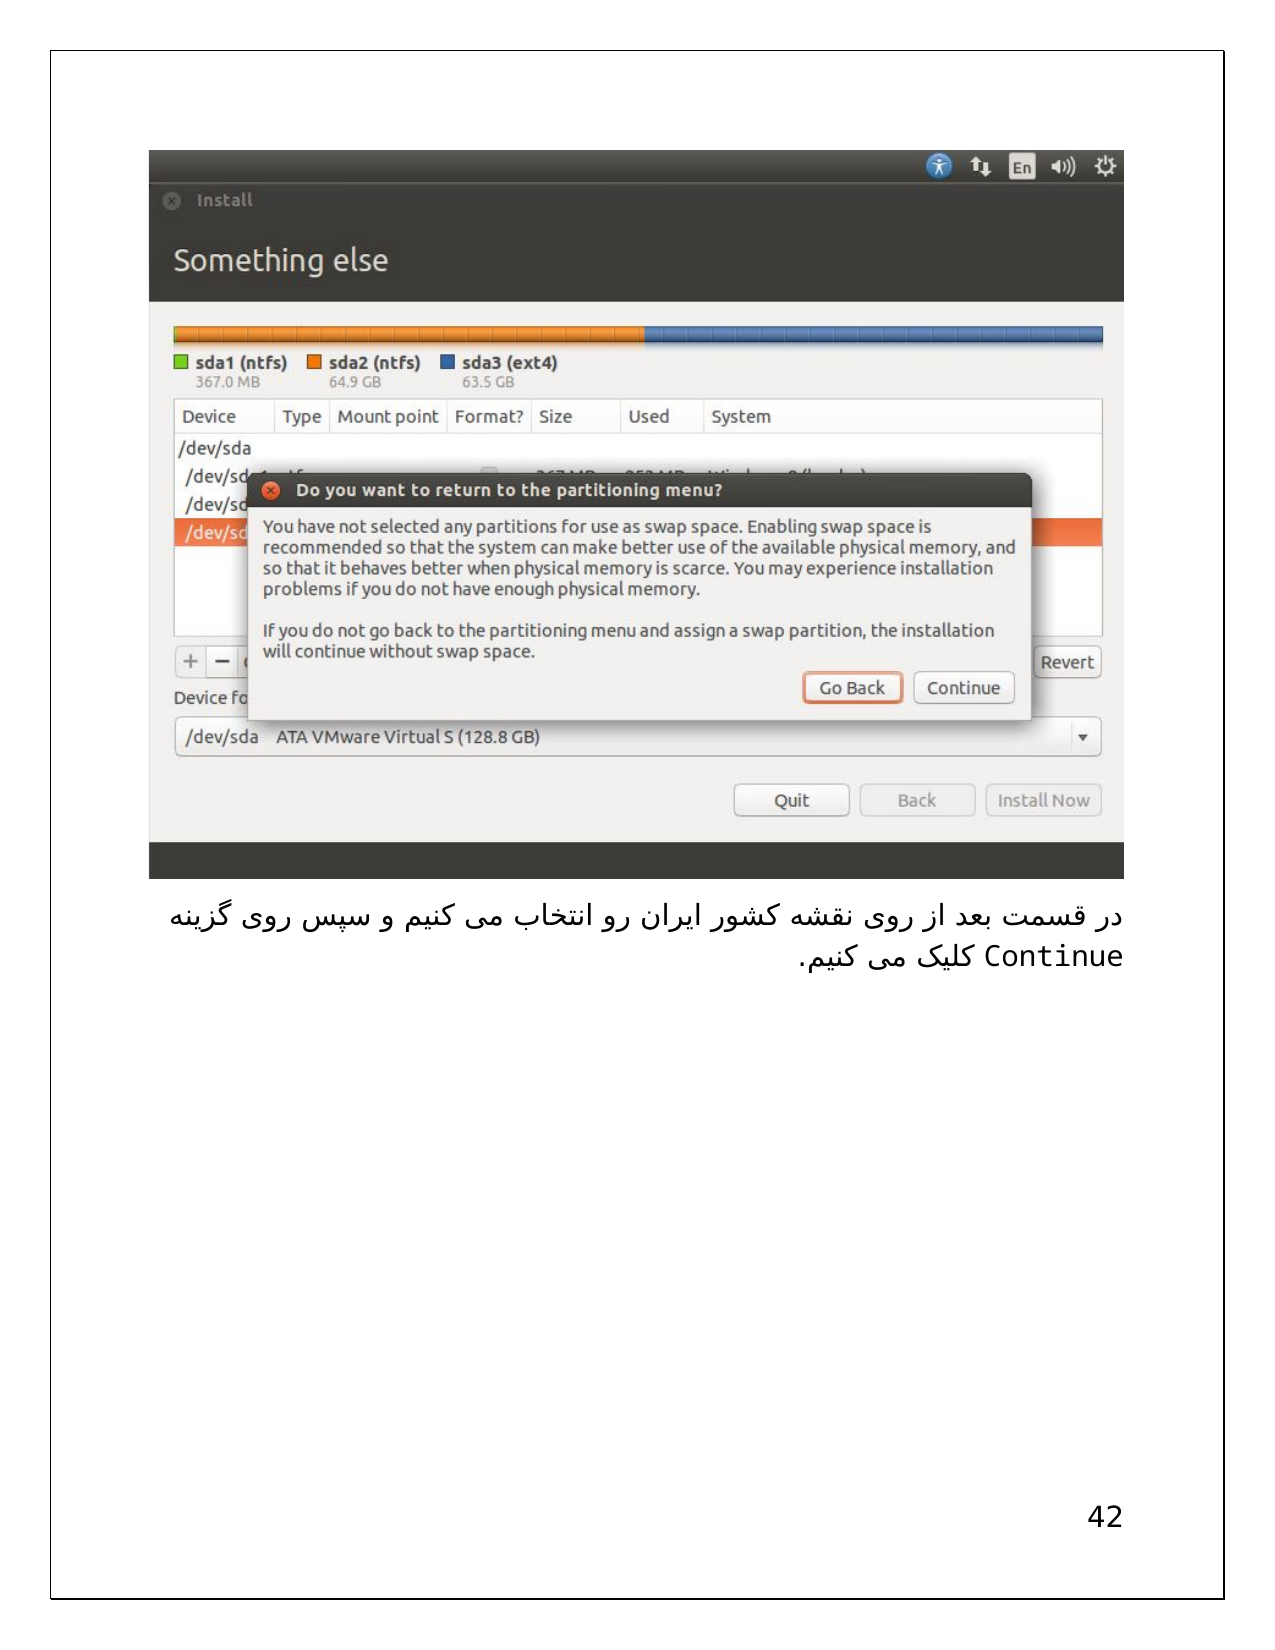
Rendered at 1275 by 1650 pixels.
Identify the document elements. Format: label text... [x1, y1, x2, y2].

picture [148, 150, 1124, 879]
text در قسمت بعد از روی نقشه کشور ایران رو انتخاب می کنیم و سپس روی گزینه Continue کلیک می کنیم. [150, 898, 1124, 975]
